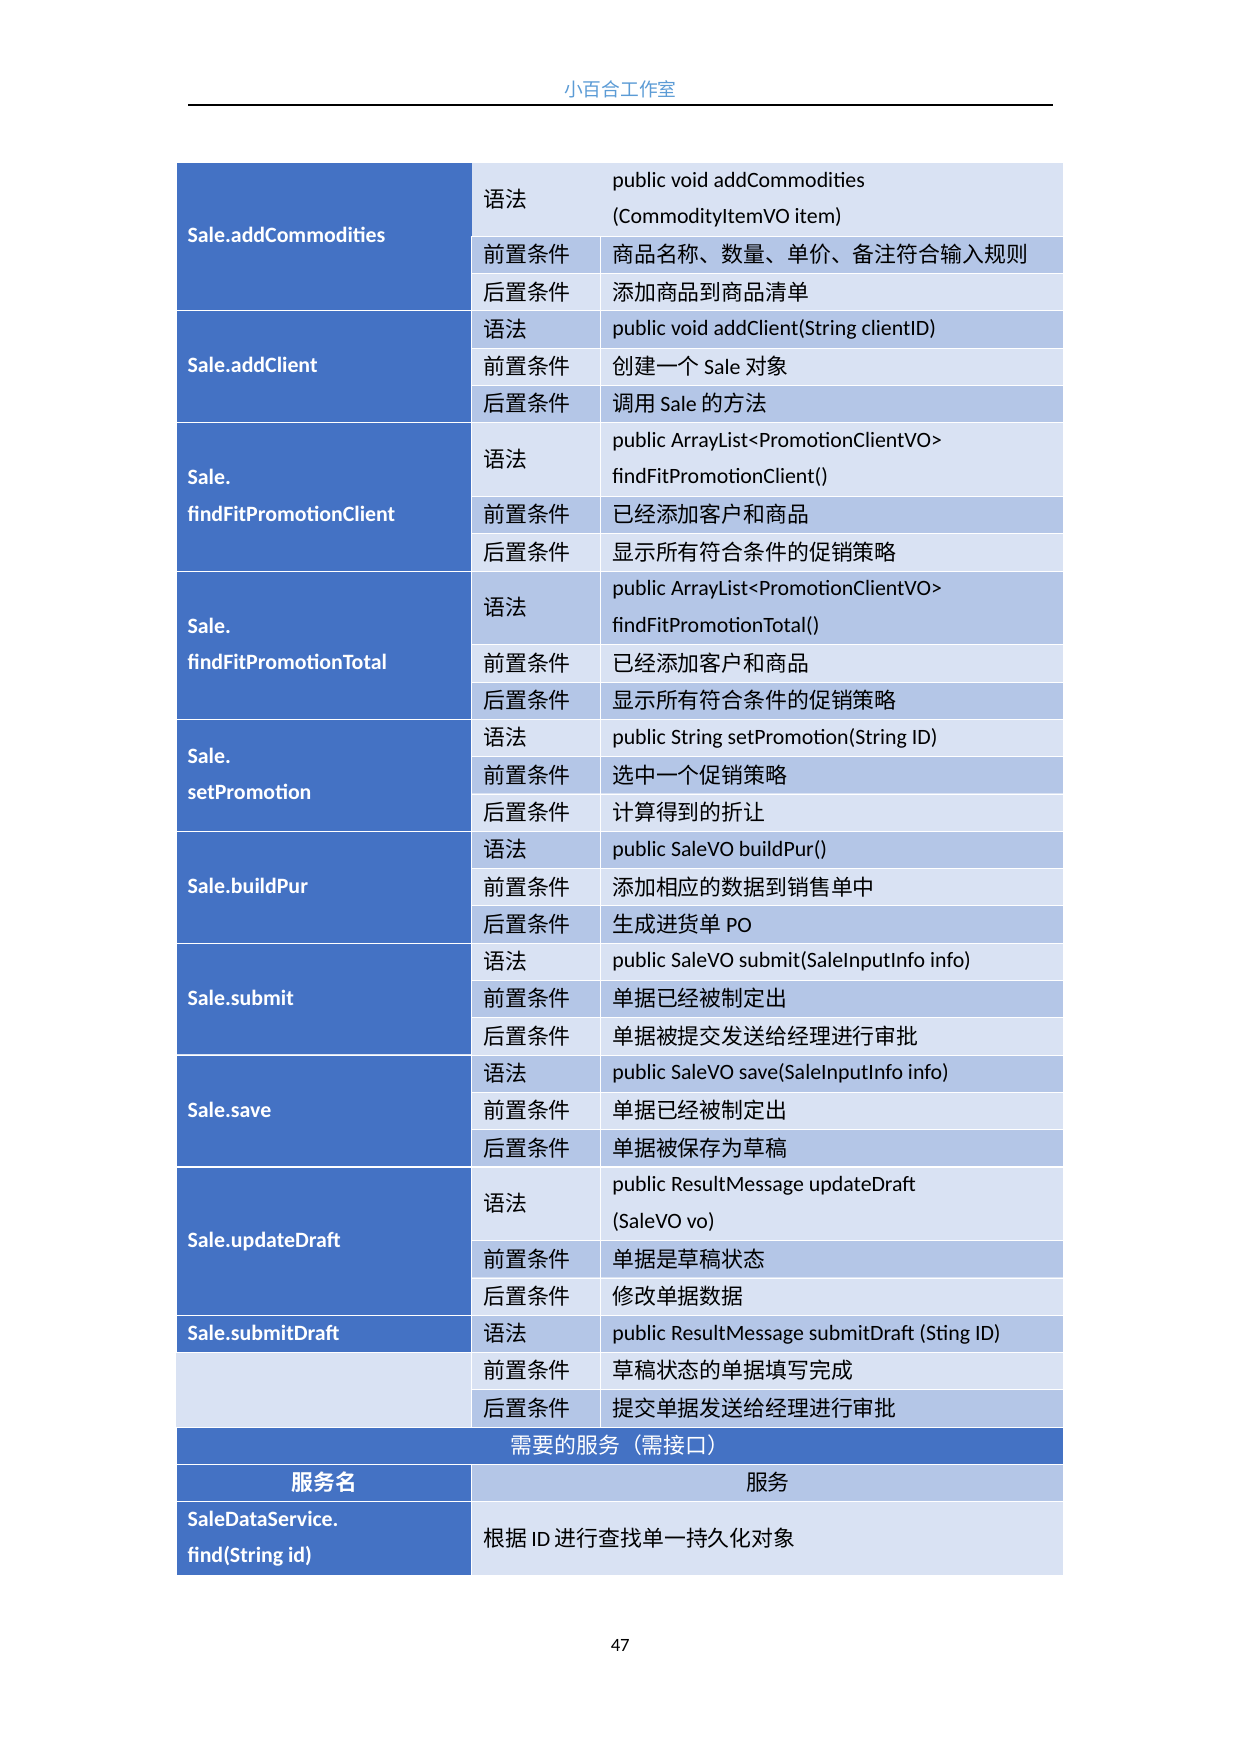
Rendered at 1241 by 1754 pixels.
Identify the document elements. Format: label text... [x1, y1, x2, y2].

table_cell 后置条件 [472, 683, 600, 719]
table_cell 前置条件 [472, 645, 600, 682]
table_cell 前置条件 [472, 497, 600, 533]
table_cell 前置条件 [472, 1353, 600, 1389]
table_cell 已经添加客户和商品 [601, 497, 1063, 533]
table_cell 提交单据发送给经理进行审批 [601, 1390, 1063, 1427]
table_cell Sale.buildPur [177, 832, 471, 943]
table_cell Sale.submit [177, 944, 471, 1054]
table_cell 显示所有符合条件的促销策略 [601, 534, 1063, 571]
table_cell 添加商品到商品清单 [601, 274, 1063, 310]
table_cell 后置条件 [472, 1018, 600, 1054]
table_cell public ResultMessage updateDraft (SaleVO vo) [601, 1168, 1063, 1240]
table_cell 选中一个促销策略 [601, 757, 1063, 793]
table_cell 语法 [472, 423, 600, 496]
table_cell 前置条件 [472, 981, 600, 1017]
table_cell 草稿状态的单据填写完成 [601, 1353, 1063, 1389]
table_cell 计算得到的折让 [601, 795, 1063, 831]
table_cell 单据已经被制定出 [601, 981, 1063, 1017]
table_cell 前置条件 [472, 869, 600, 905]
table_cell 后置条件 [472, 1130, 600, 1166]
table_cell public ArrayList<PromotionClientVO> findFitPromotionTotal() [601, 572, 1063, 644]
table_cell 商品名称、数量、单价、备注符合输入规则 [601, 237, 1063, 273]
table_cell 单据被保存为草稿 [601, 1130, 1063, 1166]
table_cell Sale.submitDraft [177, 1316, 471, 1352]
table_cell Sale.addClient [177, 311, 471, 422]
table_cell 前置条件 [472, 757, 600, 793]
table_cell 调用Sale的方法 [601, 386, 1063, 422]
table_cell 已经添加客户和商品 [601, 645, 1063, 682]
table_cell 单据被提交发送给经理进行审批 [601, 1018, 1063, 1054]
table_cell 需要的服务（需接口） [177, 1428, 1063, 1464]
table_cell public ResultMessage submitDraft (Sting ID) [601, 1316, 1063, 1352]
table_cell 语法 [472, 1316, 600, 1352]
table_cell SaleDataService. find(String id) [177, 1502, 471, 1575]
table_cell 前置条件 [472, 1093, 600, 1129]
table_cell public void addClient(String clientID) [601, 311, 1063, 348]
table_cell Sale.save [177, 1056, 471, 1166]
table_cell Sale.updateDraft [177, 1168, 471, 1315]
table_cell public void addCommodities (CommodityItemVO item) [601, 163, 1063, 236]
table_cell 单据已经被制定出 [601, 1093, 1063, 1129]
table_cell 创建一个Sale对象 [601, 349, 1063, 385]
table_cell 语法 [472, 832, 600, 868]
table_cell 语法 [472, 572, 600, 644]
table_cell 修改单据数据 [601, 1279, 1063, 1315]
table_cell 前置条件 [472, 349, 600, 385]
table_cell 添加相应的数据到销售单中 [601, 869, 1063, 905]
table_cell Sale.addCommodities [177, 163, 472, 310]
table_cell public String setPromotion(String ID) [601, 720, 1063, 756]
table_cell public SaleVO buildPur() [601, 832, 1063, 868]
table_cell 后置条件 [472, 1279, 600, 1315]
table_cell 语法 [472, 944, 600, 980]
table_cell 语法 [472, 1168, 600, 1240]
table_cell 后置条件 [472, 795, 600, 831]
table_cell Sale. findFitPromotionTotal [177, 572, 471, 719]
table_cell Sale. setPromotion [177, 720, 471, 831]
table_cell Sale. findFitPromotionClient [177, 423, 471, 571]
table_cell 语法 [472, 1056, 600, 1092]
table_cell 显示所有符合条件的促销策略 [601, 683, 1063, 719]
table_cell 语法 [472, 163, 601, 236]
table_cell public SaleVO save(SaleInputInfo info) [601, 1056, 1063, 1092]
table_cell public ArrayList<PromotionClientVO> findFitPromotionClient() [601, 423, 1063, 496]
table_cell 语法 [472, 311, 600, 348]
table_cell 后置条件 [472, 534, 600, 571]
table_cell 后置条件 [472, 1390, 600, 1427]
table_cell 前置条件 [472, 237, 600, 273]
table_cell 根据ID进行查找单一持久化对象 [472, 1502, 1063, 1575]
table_cell 单据是草稿状态 [601, 1241, 1063, 1277]
table_cell 语法 [472, 720, 600, 756]
table_cell 生成进货单PO [601, 906, 1063, 943]
table_cell 后置条件 [472, 906, 600, 943]
table_cell 后置条件 [472, 274, 600, 310]
table_cell 服务 [472, 1465, 1063, 1501]
table_cell 前置条件 [472, 1241, 600, 1277]
table_cell public SaleVO submit(SaleInputInfo info) [601, 944, 1063, 980]
table_cell 服务名 [177, 1465, 471, 1501]
table_cell 后置条件 [472, 386, 600, 422]
